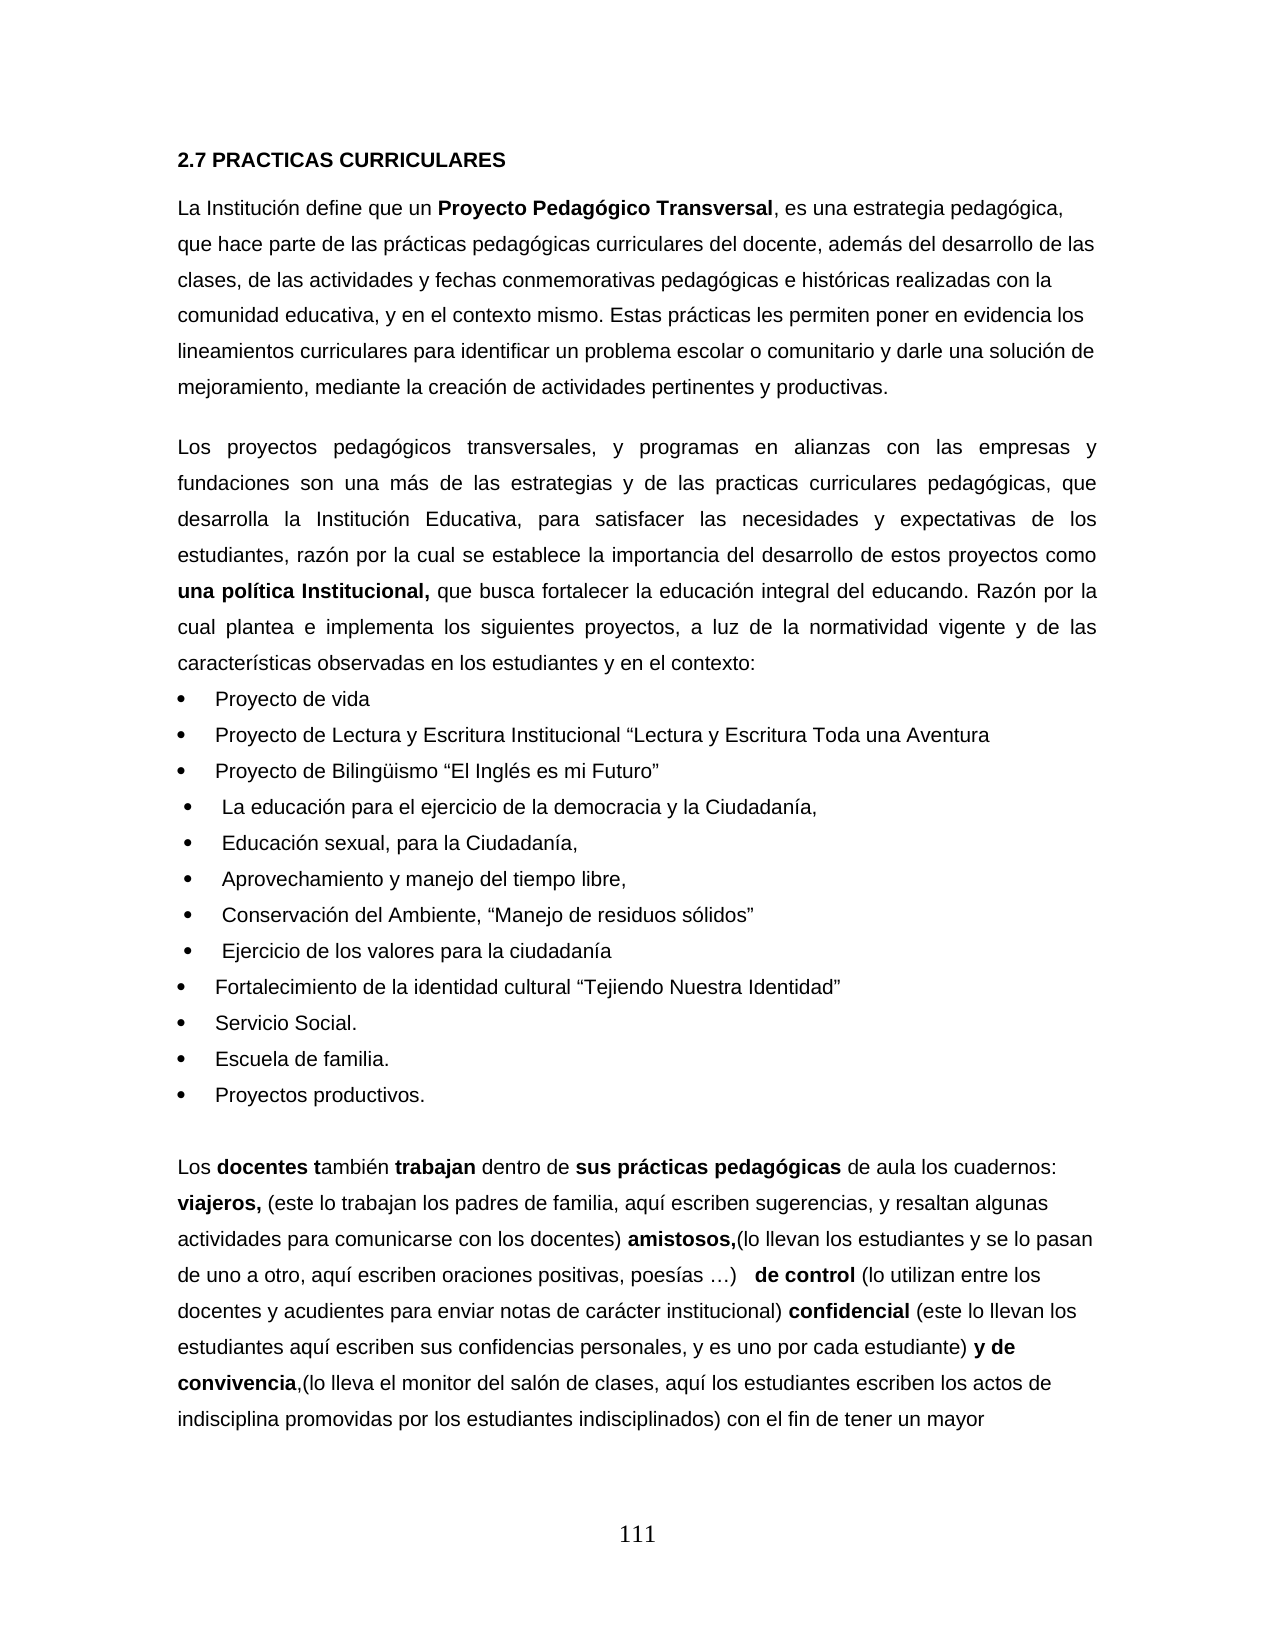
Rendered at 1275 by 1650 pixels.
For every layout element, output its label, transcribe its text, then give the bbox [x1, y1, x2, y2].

list Ejercicio de los valores para la ciudadanía [184, 939, 1098, 963]
list Proyecto de Bilingüismo “El Inglés es mi Futuro” [177, 759, 1098, 783]
text 2.7 PRACTICAS CURRICULARES [177, 148, 1098, 172]
list La educación para el ejercicio de la democracia y la Ciudadanía, [184, 795, 1098, 819]
list Conservación del Ambiente, “Manejo de residuos sólidos” [184, 903, 1098, 927]
list Proyecto de vida [177, 687, 1098, 711]
list Aprovechamiento y manejo del tiempo libre, [184, 867, 1098, 891]
list Servicio Social. [177, 1011, 1098, 1035]
text Los proyectos pedagógicos transversales, y programas en alianzas con las empresas y fundaciones son una más de las estrategias y de las practicas curriculares pedagógicas, que desarrolla la Institución Educativa, para satisfacer las necesidades y expectativas de los estudiantes, razón por la cual se establece la importancia del desarrollo de estos proyectos como una política Institucional, que busca fortalecer la educación integral del educando. Razón por la cual plantea e implementa los siguientes proyectos, a luz de la normatividad vigente y de las características observadas en los estudiantes y en el contexto: [177, 435, 1098, 675]
text La Institución define que un Proyecto Pedagógico Transversal, es una estrategia pedagógica, que hace parte de las prácticas pedagógicas curriculares del docente, además del desarrollo de las clases, de las actividades y fechas conmemorativas pedagógicas e históricas realizadas con la comunidad educativa, y en el contexto mismo. Estas prácticas les permiten poner en evidencia los lineamientos curriculares para identificar un problema escolar o comunitario y darle una solución de mejoramiento, mediante la creación de actividades pertinentes y productivas. [177, 196, 1098, 399]
list Proyectos productivos. [177, 1083, 1098, 1107]
list Fortalecimiento de la identidad cultural “Tejiendo Nuestra Identidad” [177, 975, 1098, 999]
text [177, 1155, 1098, 1431]
list Educación sexual, para la Ciudadanía, [184, 831, 1098, 855]
list Escuela de familia. [177, 1047, 1098, 1071]
list Proyecto de Lectura y Escritura Institucional “Lectura y Escritura Toda una Aventura [177, 723, 1098, 747]
